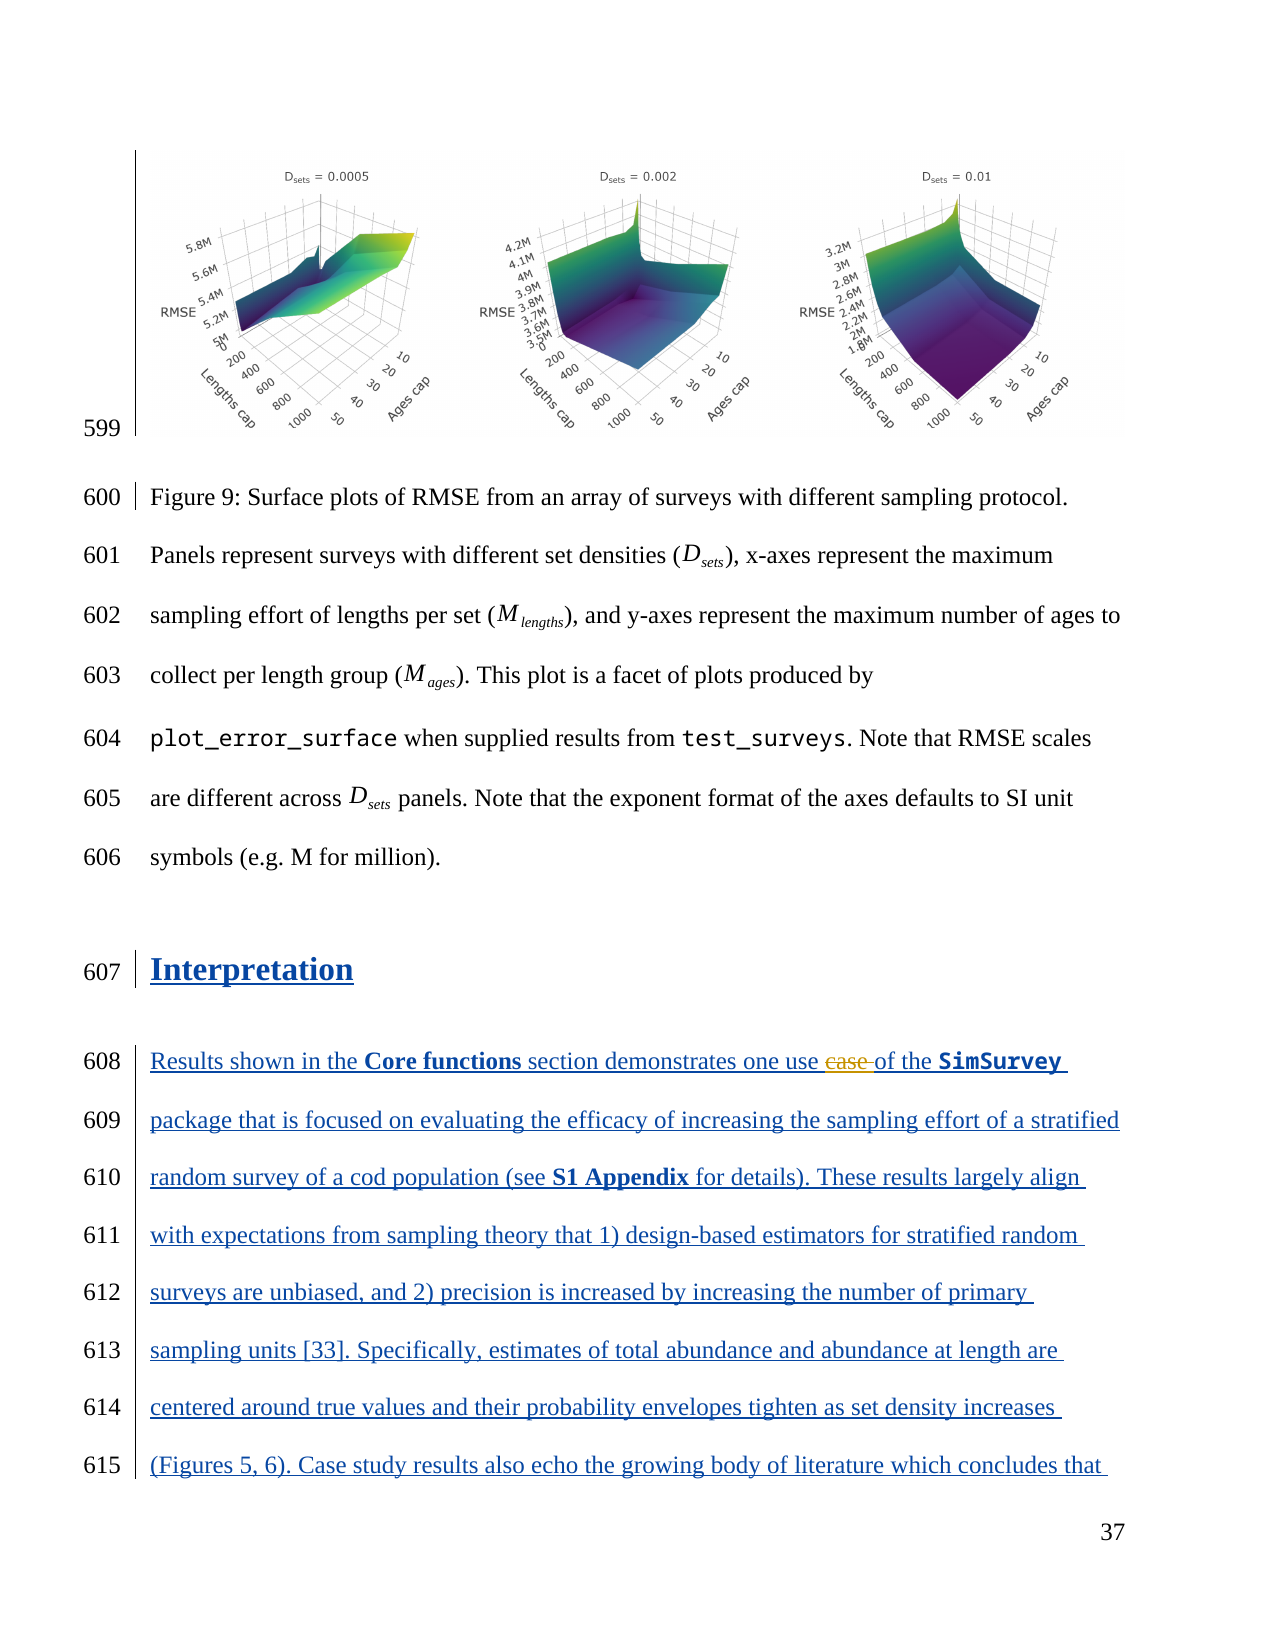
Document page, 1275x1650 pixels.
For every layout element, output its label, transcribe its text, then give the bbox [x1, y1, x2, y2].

text Figure 9: Surface plots of RMSE from an array of surveys with different sampling protocol. Panels represent surveys with different set densities (), x-axes represent the maximum sampling effort of lengths per set (), and y-axes represent the maximum number of ages to collect per length group (). This plot is a facet of plots produced by plot_error_surface when supplied results from test_surveys. Note that RMSE scales are different across panels. Note that the exponent format of the axes defaults to SI unit symbols (e.g. M for million). [150, 482, 1125, 871]
picture [150, 150, 1125, 437]
